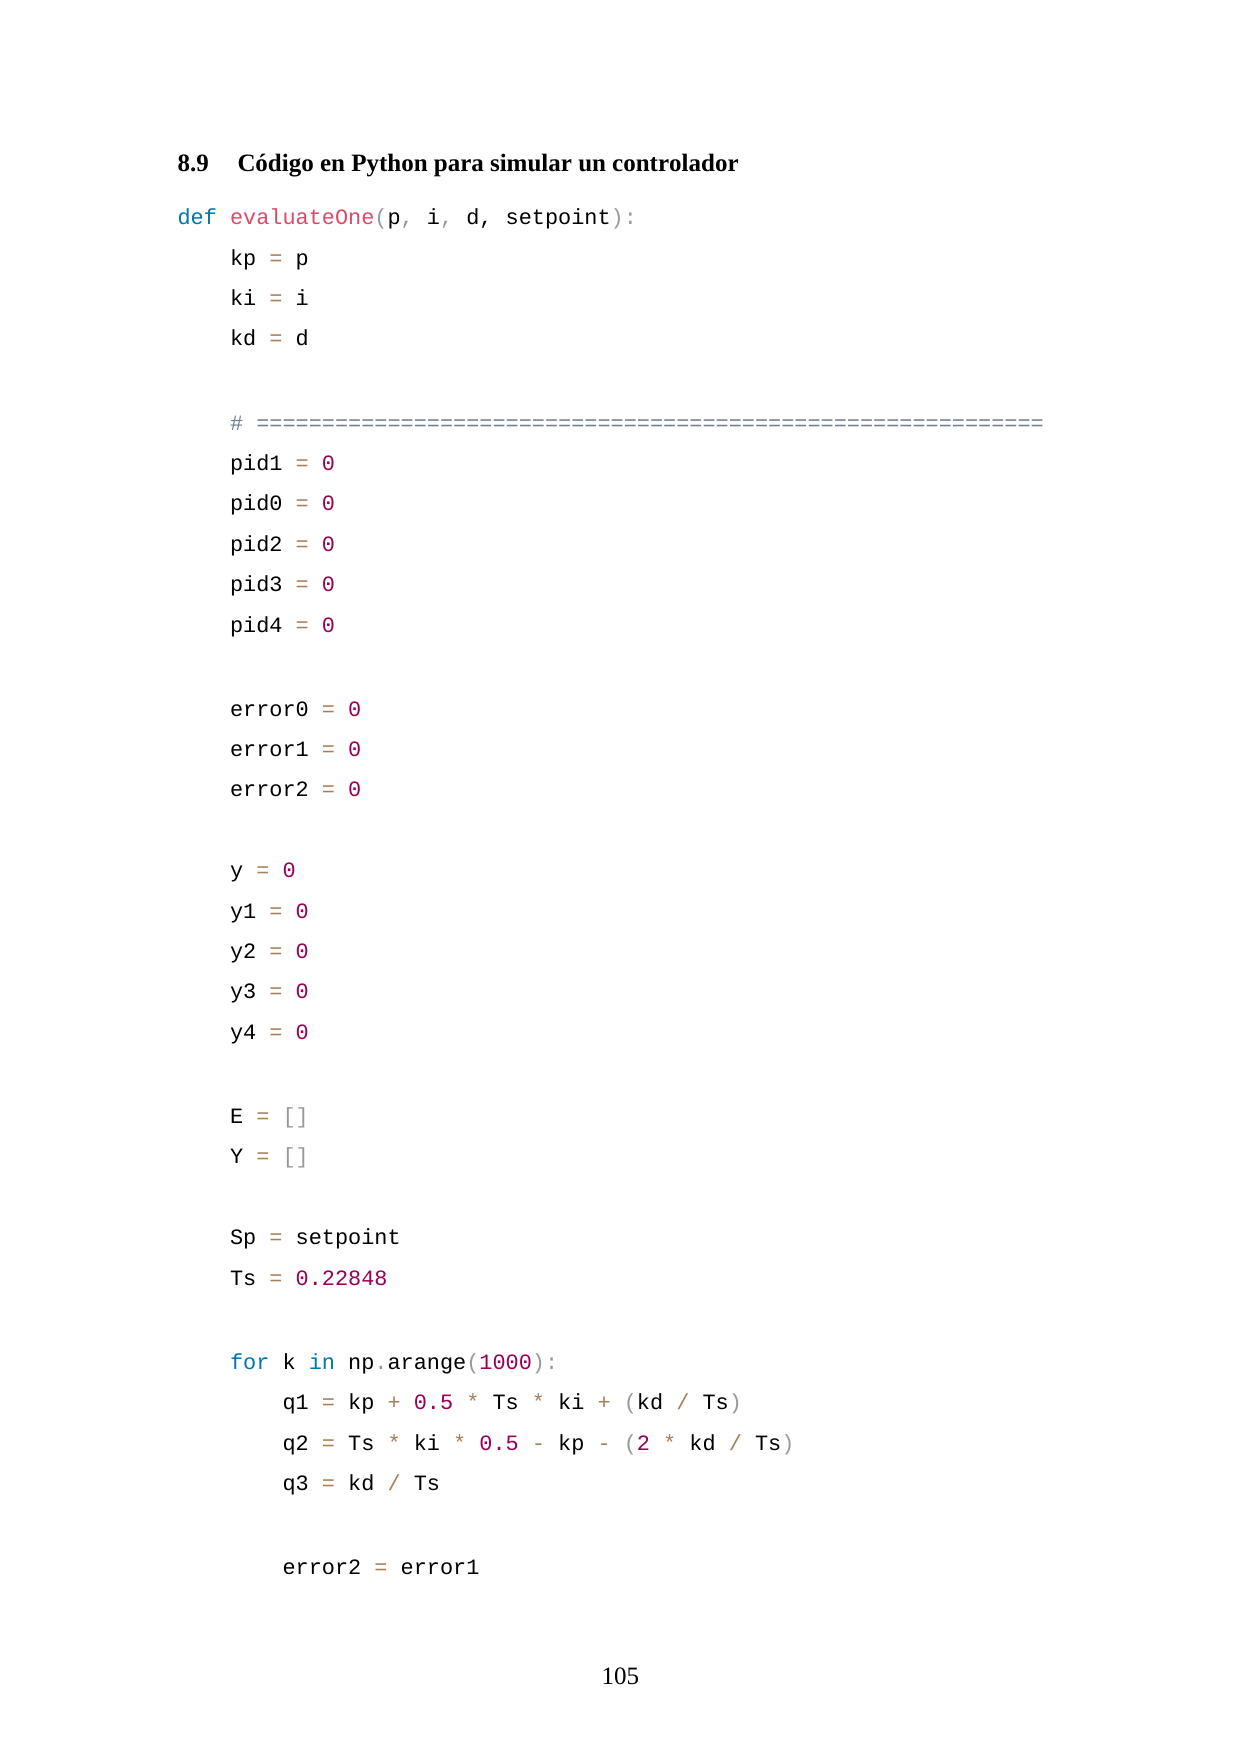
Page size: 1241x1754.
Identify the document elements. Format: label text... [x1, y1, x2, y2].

text def evaluateOne(p, i, d, setpoint): [177, 206, 1047, 231]
text pid0 = 0 [177, 492, 1047, 517]
text q1 = kp + 0.5 * Ts * ki + (kd / Ts) [177, 1391, 1047, 1416]
text y1 = 0 [177, 900, 1047, 925]
text pid3 = 0 [177, 573, 1047, 598]
text kp = p [177, 247, 1047, 272]
text error2 = 0 [177, 779, 1047, 803]
text pid4 = 0 [177, 614, 1047, 638]
text for k in np.arange(1000): [177, 1351, 1047, 1376]
text q2 = Ts * ki * 0.5 - kp - (2 * kd / Ts) [177, 1432, 1047, 1457]
text pid2 = 0 [177, 533, 1047, 558]
text error1 = 0 [177, 738, 1047, 763]
text # ============================================================ [177, 412, 1047, 436]
text y = 0 [177, 859, 1047, 884]
text error0 = 0 [177, 698, 1047, 723]
text Sp = setpoint [177, 1226, 1047, 1251]
text E = [] [177, 1105, 1047, 1130]
text kd = d [177, 328, 1047, 352]
text Y = [] [177, 1146, 1047, 1170]
text y2 = 0 [177, 940, 1047, 965]
text pid1 = 0 [177, 452, 1047, 477]
text error2 = error1 [177, 1556, 1047, 1581]
text q3 = kd / Ts [177, 1472, 1047, 1497]
subtitle Código en Python para simular un controlador [177, 148, 1063, 176]
text y4 = 0 [177, 1021, 1047, 1046]
text Ts = 0.22848 [177, 1267, 1047, 1292]
text ki = i [177, 287, 1047, 312]
text y3 = 0 [177, 981, 1047, 1006]
